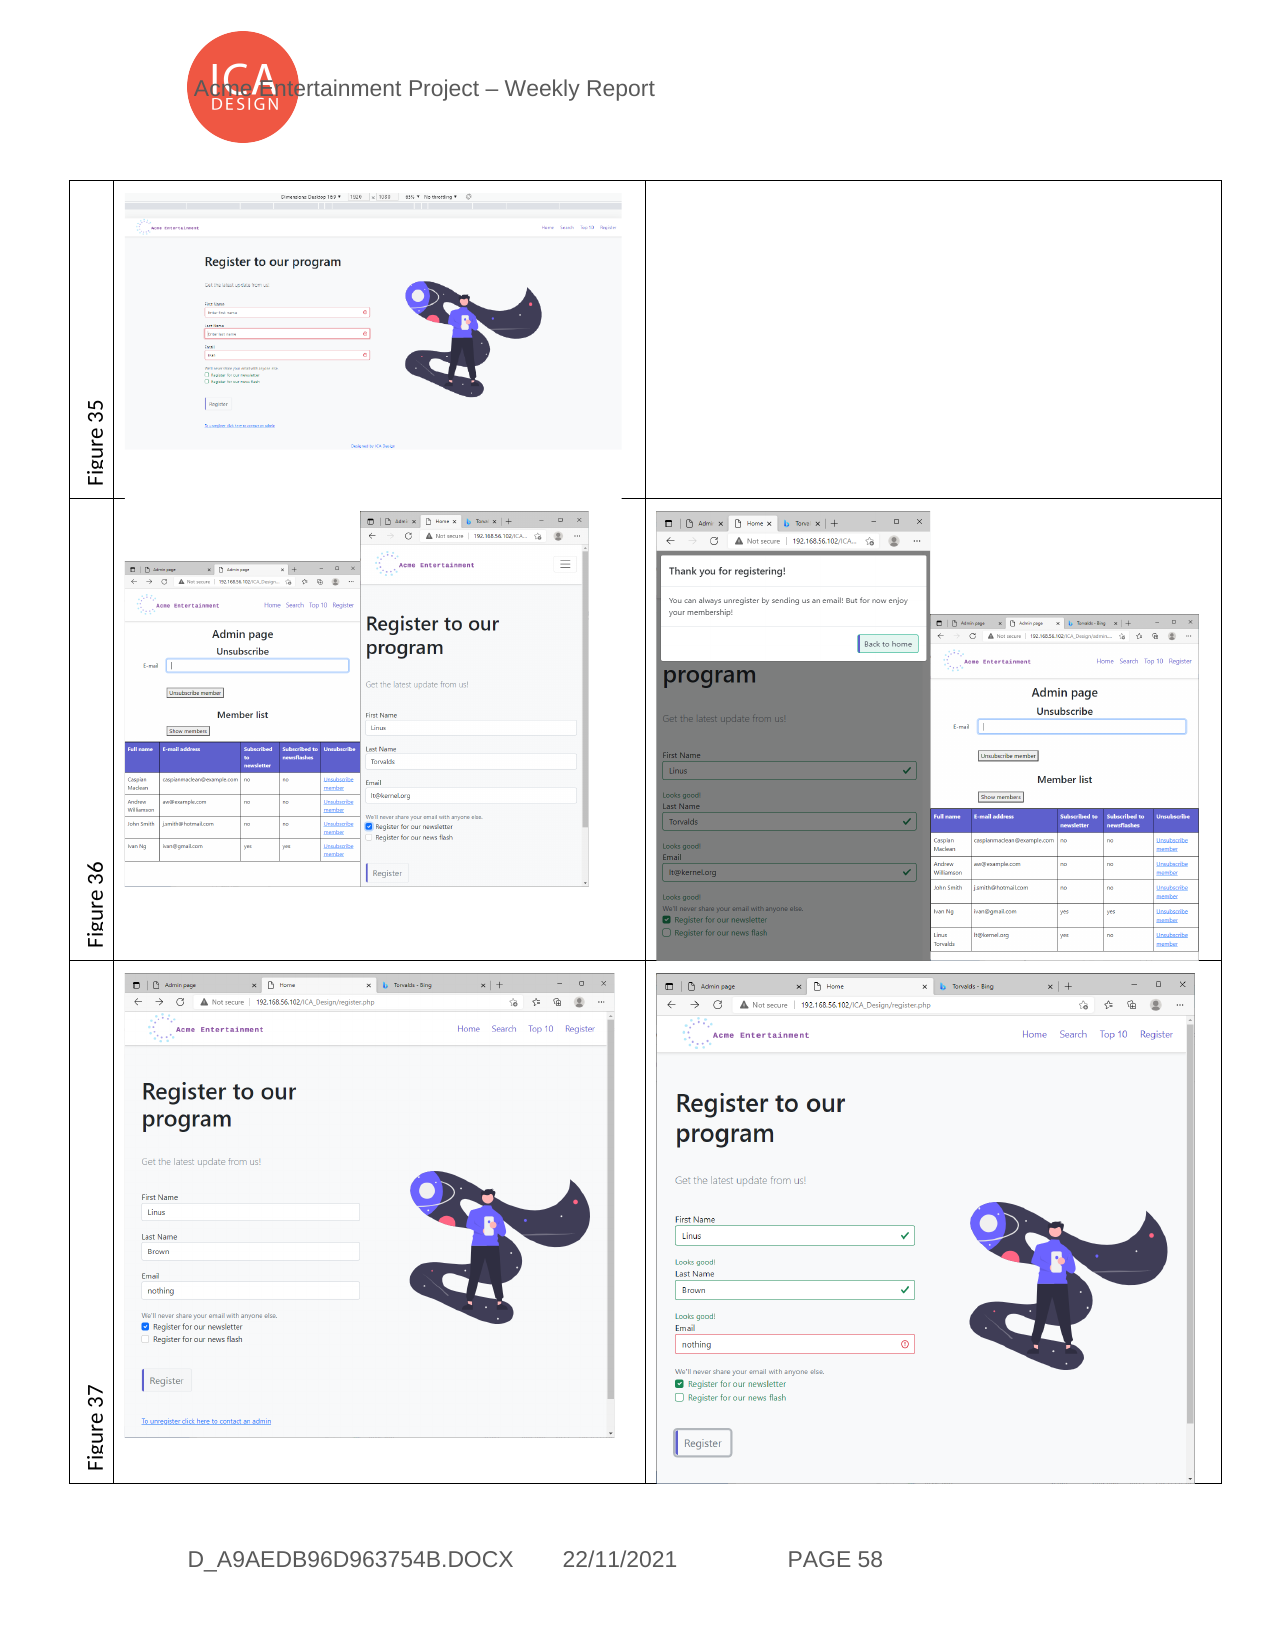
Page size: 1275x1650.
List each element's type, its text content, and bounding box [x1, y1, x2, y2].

picture [124, 193, 622, 499]
table_cell [114, 499, 645, 960]
table_cell [114, 961, 645, 1483]
table_cell [114, 181, 645, 498]
table_cell Figure 35 [70, 181, 113, 498]
picture [656, 511, 1199, 961]
table_cell Figure 36 [70, 499, 113, 960]
picture [187, 31, 299, 143]
picture [124, 511, 589, 887]
picture [124, 973, 615, 1438]
table_cell [646, 499, 1221, 960]
table_cell [646, 181, 1221, 498]
table_cell [646, 961, 1221, 1483]
picture [656, 973, 1195, 1484]
table_cell Figure 37 [70, 961, 113, 1483]
